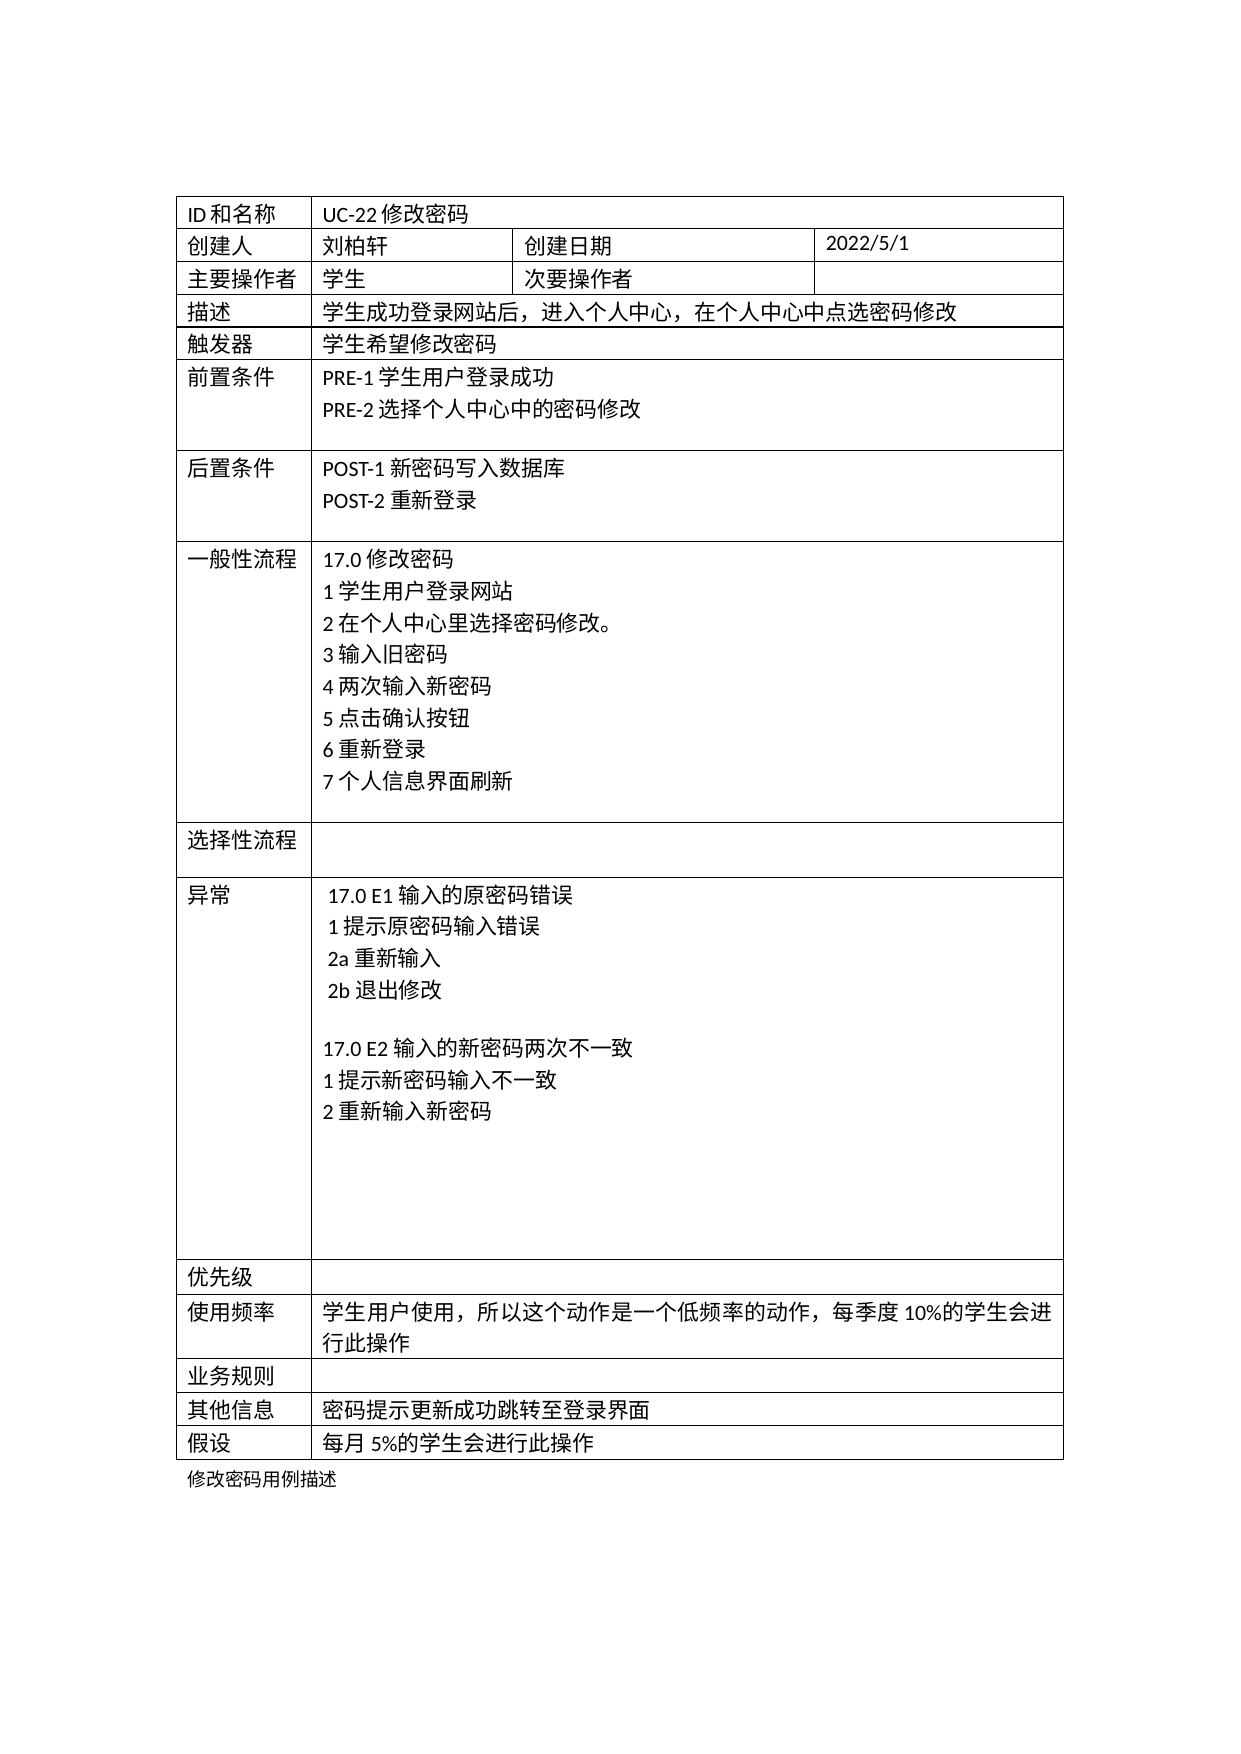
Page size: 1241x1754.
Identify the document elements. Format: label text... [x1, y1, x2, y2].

table_cell 选择性流程 [177, 823, 311, 877]
table_cell 描述 [177, 295, 311, 326]
table_cell 每月5%的学生会进行此操作 [312, 1426, 1063, 1459]
table_cell 其他信息 [177, 1393, 311, 1424]
table_header ID和名称 [177, 197, 311, 228]
table_cell [312, 823, 1063, 877]
table_cell 学生 [312, 262, 512, 294]
table_cell 前置条件 [177, 360, 311, 450]
table_cell 学生用户使用，所以这个动作是一个低频率的动作，每季度10%的学生会进行此操作 [312, 1295, 1063, 1358]
table_cell 触发器 [177, 328, 311, 359]
table_cell [815, 262, 1063, 294]
text 修改密码用例描述 [187, 1460, 1053, 1494]
table_cell 使用频率 [177, 1295, 311, 1358]
table_cell 17.0 修改密码 1 学生用户登录网站 2在个人中心里选择密码修改。 输入旧密码 两次输入新密码 点击确认按钮 重新登录 个人信息界面刷新 [312, 542, 1063, 822]
table_cell PRE-1 学生用户登录成功 PRE-2 选择个人中心中的密码修改 [312, 360, 1063, 450]
table_cell 主要操作者 [177, 262, 311, 294]
table_cell 学生成功登录网站后，进入个人中心，在个人中心中点选密码修改 [312, 295, 1063, 326]
table_cell [312, 1260, 1063, 1293]
table_cell 优先级 [177, 1260, 311, 1293]
table_cell 异常 [177, 878, 311, 1259]
table_cell 创建日期 [513, 229, 814, 261]
table_cell 次要操作者 [513, 262, 814, 294]
table_cell 创建人 [177, 229, 311, 261]
table_cell 17.0 E1 输入的原密码错误 1 提示原密码输入错误 2a 重新输入 2b 退出修改 17.0 E2 输入的新密码两次不一致 1提示新密码输入不一致 2 重新输入新密码 [312, 878, 1063, 1259]
table_header UC-22修改密码 [312, 197, 1063, 228]
table_cell 后置条件 [177, 451, 311, 541]
table_cell 2022/5/1 [815, 229, 1063, 261]
table_cell 学生希望修改密码 [312, 328, 1063, 359]
table_cell POST-1 新密码写入数据库 POST-2 重新登录 [312, 451, 1063, 541]
table_cell 业务规则 [177, 1359, 311, 1392]
table_cell 密码提示更新成功跳转至登录界面 [312, 1393, 1063, 1424]
table_cell 假设 [177, 1426, 311, 1459]
table_cell 刘柏轩 [312, 229, 512, 261]
table_cell 一般性流程 [177, 542, 311, 822]
table_cell [312, 1359, 1063, 1392]
